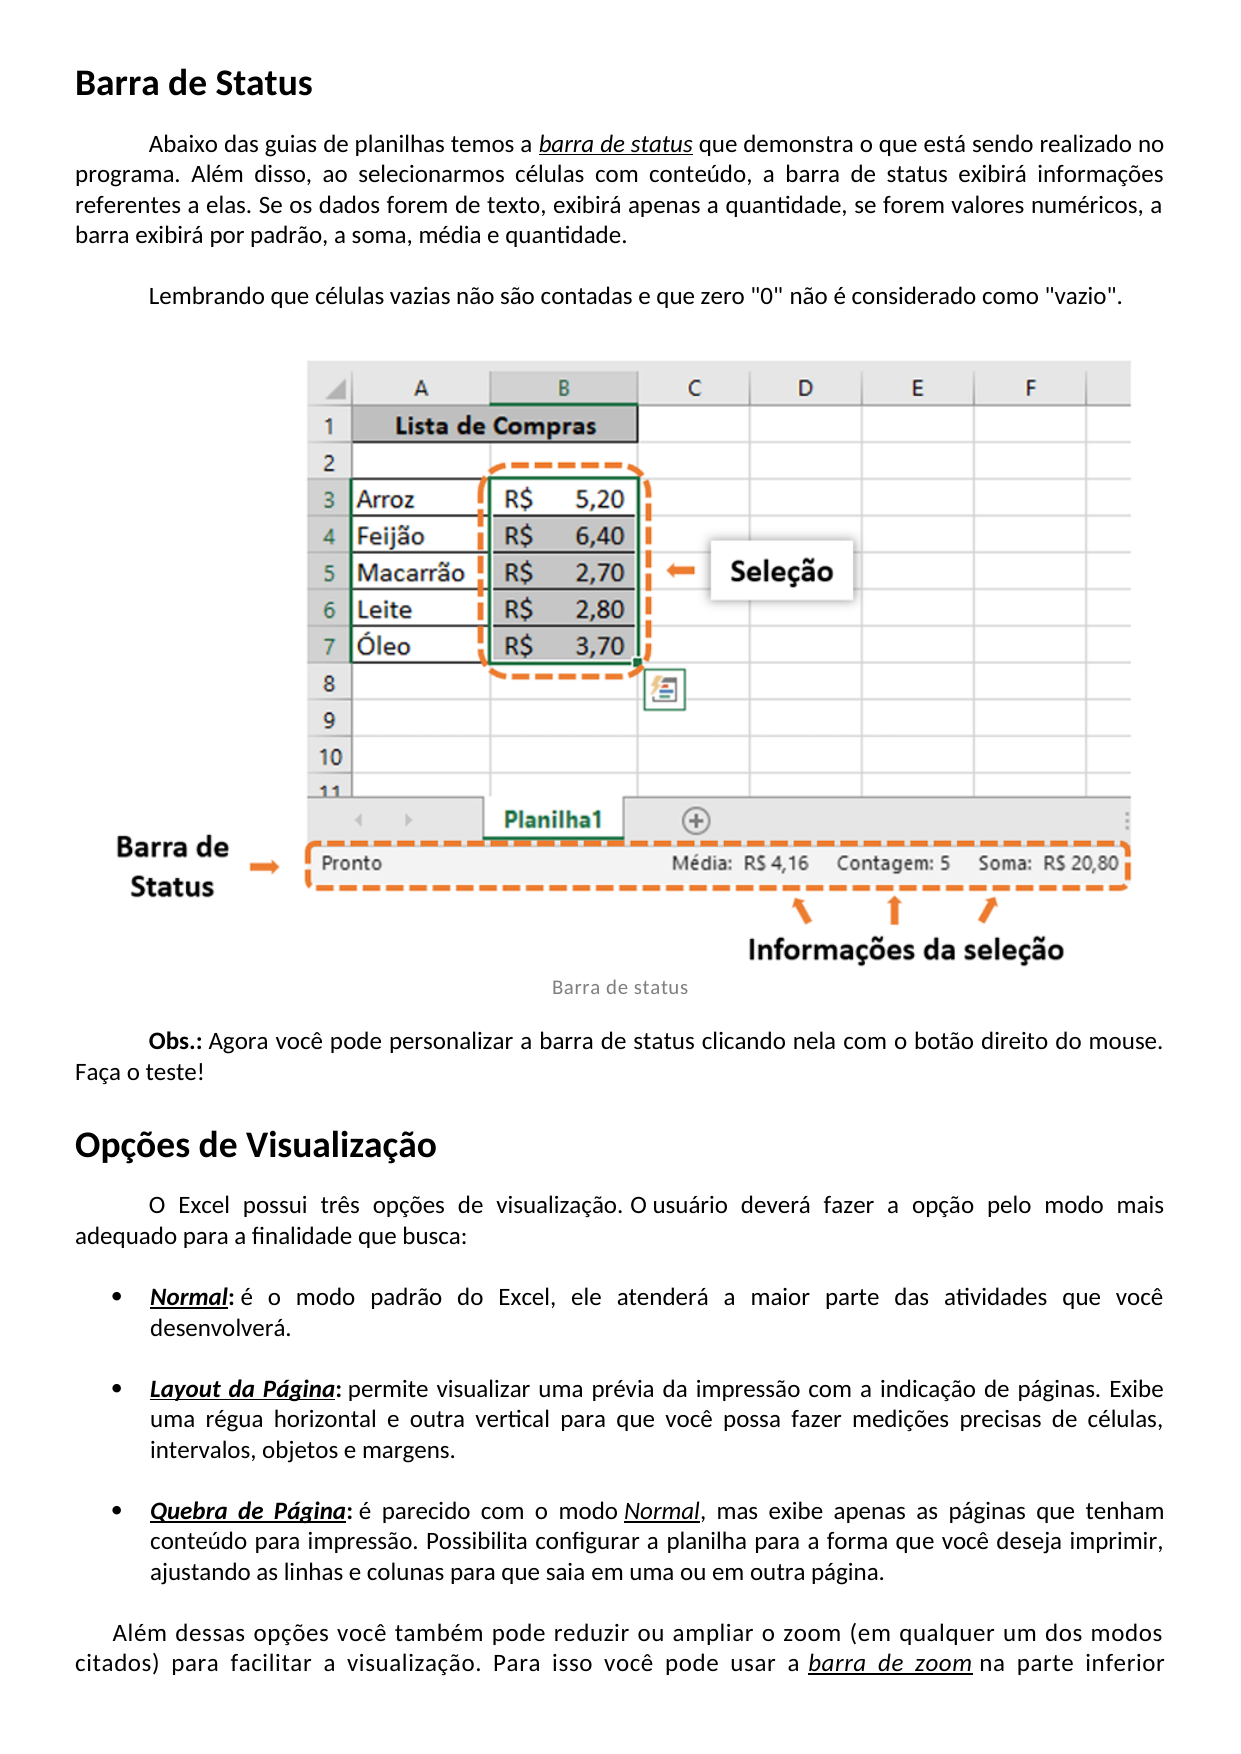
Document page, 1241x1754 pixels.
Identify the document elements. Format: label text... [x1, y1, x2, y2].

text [75, 1617, 1165, 1678]
list Layout da Página: permite visualizar uma prévia da impressão com a indicação de páginas. Exibe uma régua horizontal e outra vertical para que você possa fazer medições precisas de células, intervalos, objetos e margens. [112, 1373, 1165, 1464]
text Abaixo das guias de planilhas temos a barra de status que demonstra o que está sendo realizado no programa. Além disso, ao selecionarmos células com conteúdo, a barra de status exibirá informações referentes a elas. Se os dados forem de texto, exibirá apenas a quantidade, se forem valores numéricos, a barra exibirá por padrão, a soma, média e quantidade. [75, 128, 1165, 250]
text Opções de Visualização [75, 1121, 1165, 1167]
text Barra de Status [75, 59, 1165, 105]
text Barra de status [75, 974, 1165, 1000]
text Obs.: Agora você pode personalizar a barra de status clicando nela com o botão direito do mouse. Faça o teste! [75, 1025, 1165, 1086]
text Lembrando que células vazias não são contadas e que zero "0" não é considerado como "vazio". [75, 280, 1165, 311]
list Quebra de Página: é parecido com o modo Normal, mas exibe apenas as páginas que tenham conteúdo para impressão. Possibilita configurar a planilha para a forma que você deseja imprimir, ajustando as linhas e colunas para que saia em uma ou em outra página. [112, 1495, 1165, 1586]
picture [94, 341, 1146, 975]
list Normal: é o modo padrão do Excel, ele atenderá a maior parte das atividades que você desenvolverá. [112, 1281, 1165, 1342]
text O Excel possui três opções de visualização. O usuário deverá fazer a opção pelo modo mais adequado para a finalidade que busca: [75, 1189, 1165, 1251]
